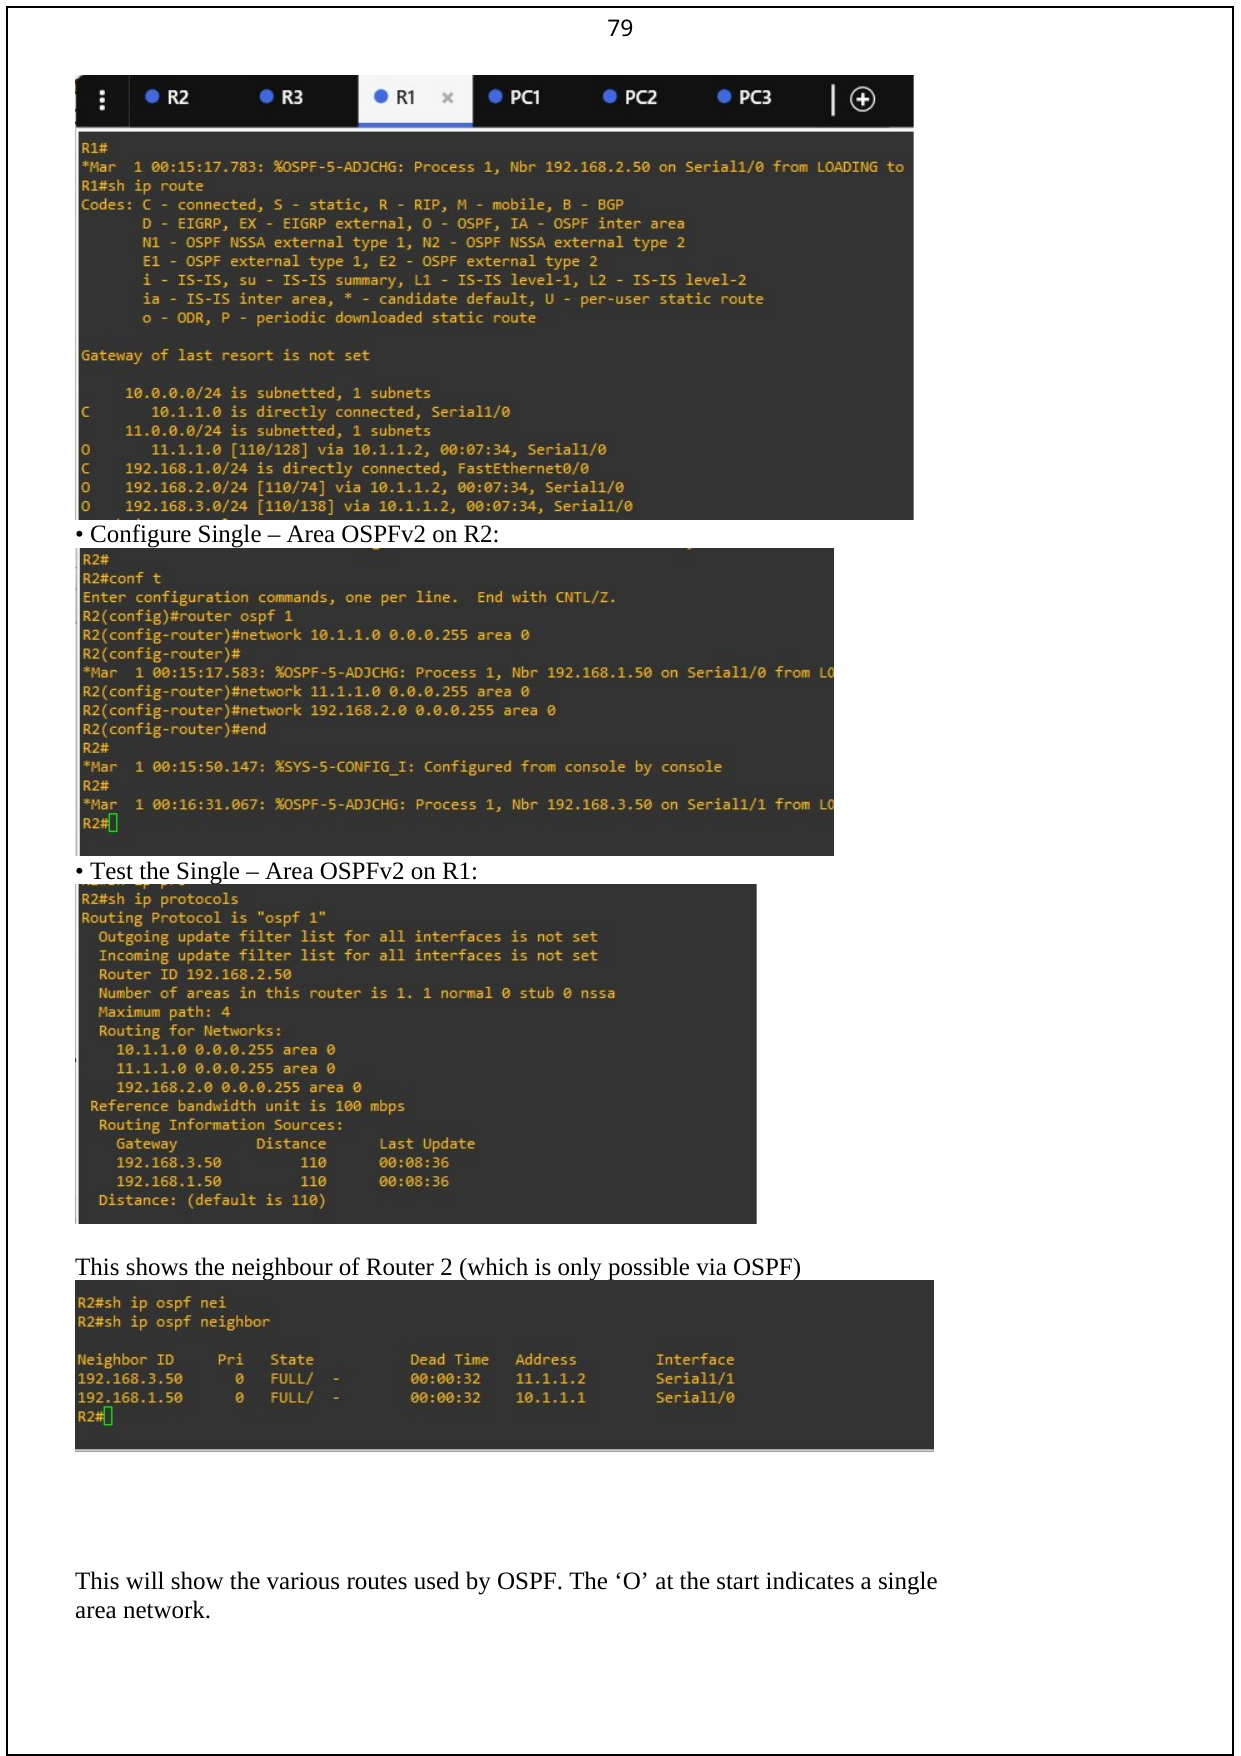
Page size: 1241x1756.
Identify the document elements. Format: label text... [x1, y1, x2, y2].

picture [75, 548, 834, 856]
picture [75, 884, 757, 1224]
text This shows the neighbour of Router 2 (which is only possible via OSPF) [75, 1252, 1165, 1281]
picture [75, 75, 914, 520]
text This will show the various routes used by OSPF. The ‘O’ at the start indicates a single [75, 1566, 1165, 1595]
text • Test the Single – Area OSPFv2 on R1: [75, 856, 1165, 885]
picture [75, 1280, 934, 1452]
text area network. [75, 1595, 1165, 1624]
text • Configure Single – Area OSPFv2 on R2: [75, 519, 1165, 548]
